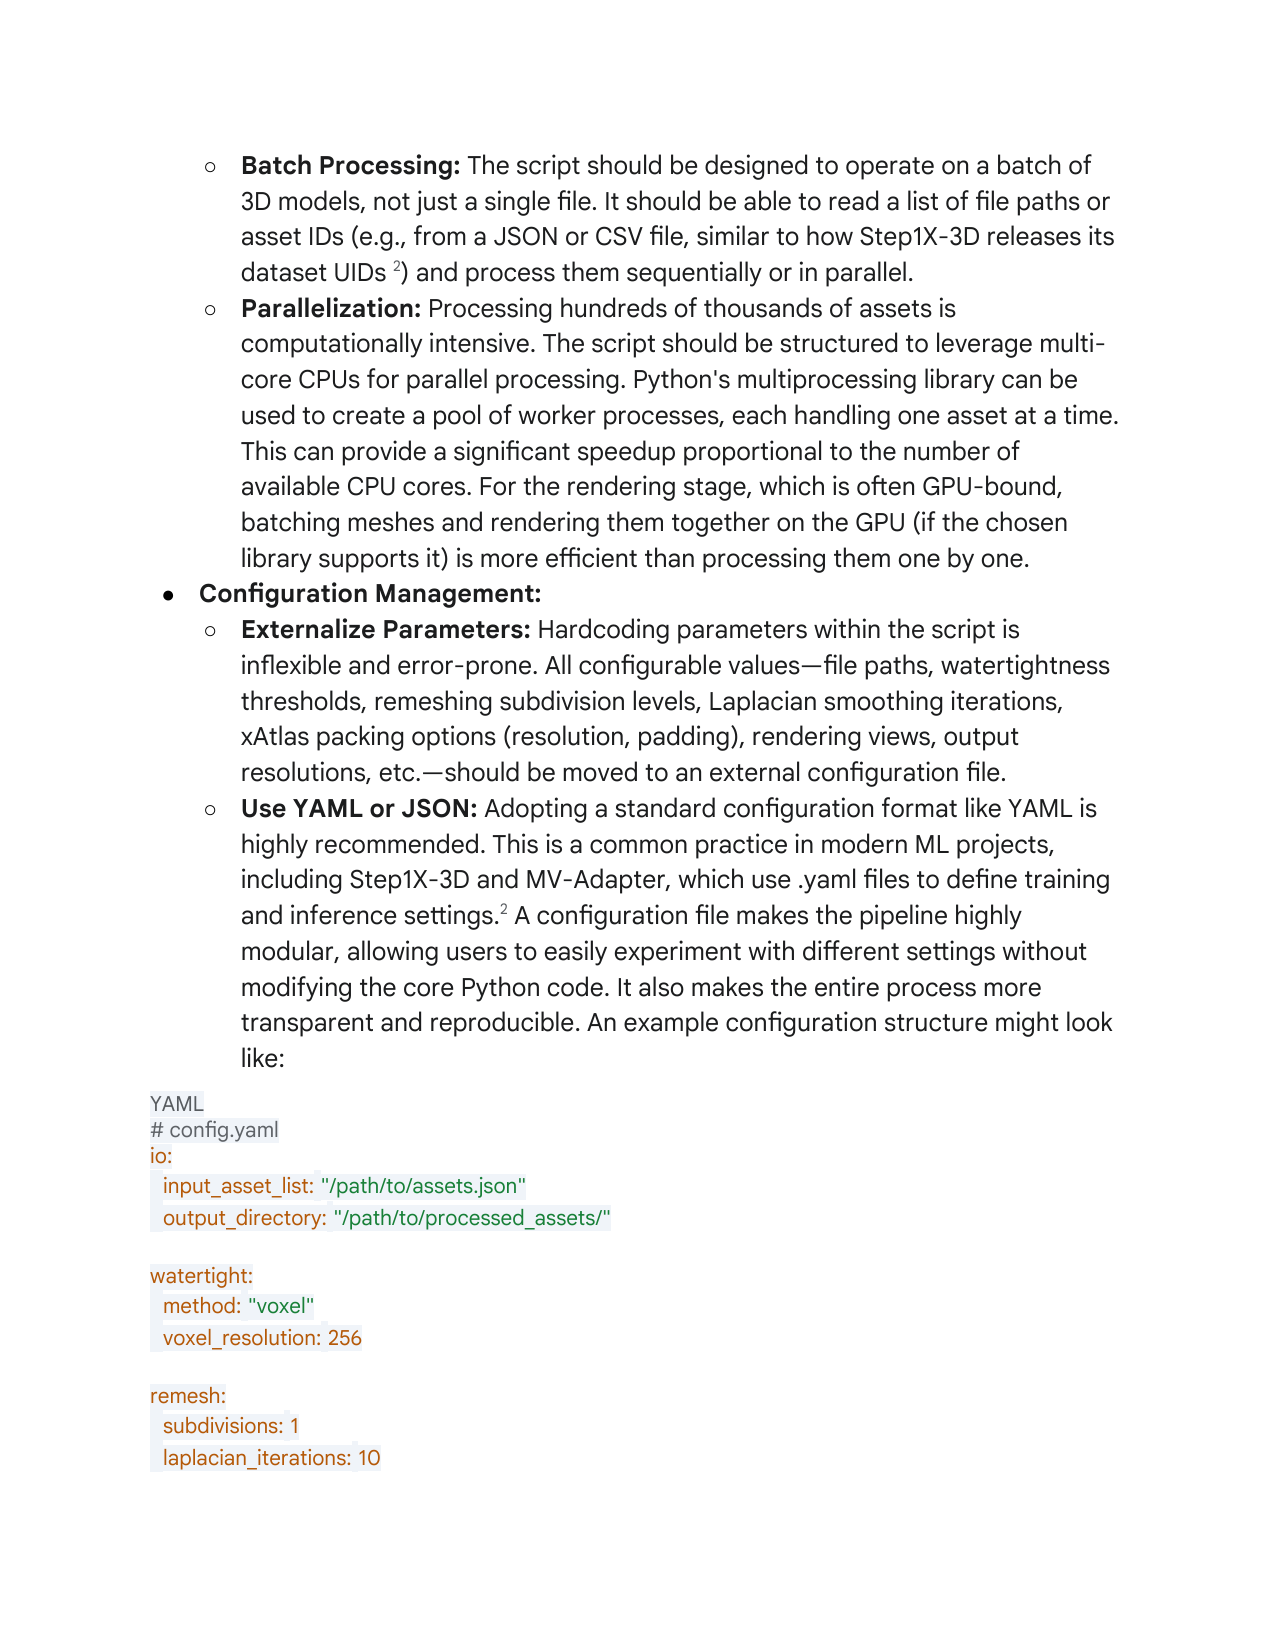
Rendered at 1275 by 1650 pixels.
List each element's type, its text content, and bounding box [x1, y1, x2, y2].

list Use YAML or JSON: Adopting a standard configuration format like YAML is highly recommended. This is a common practice in modern ML projects, including Step1X-3D and MV-Adapter, which use .yaml files to define training and inference settings.2 A configuration file makes the pipeline highly modular, allowing users to easily experiment with different settings without modifying the core Python code. It also makes the entire process more transparent and reproducible. An example configuration structure might look like: [203, 793, 1125, 1074]
list Parallelization: Processing hundreds of thousands of assets is computationally intensive. The script should be structured to leverage multi-core CPUs for parallel processing. Python's multiprocessing library can be used to create a pool of worker processes, each handling one asset at a time. This can provide a significant speedup proportional to the number of available CPU cores. For the rendering stage, which is often GPU-bound, batching meshes and rendering them together on the GPU (if the chosen library supports it) is more efficient than processing them one by one. [203, 293, 1125, 574]
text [150, 1091, 1125, 1472]
list Configuration Management: [161, 579, 1125, 610]
list Externalize Parameters: Hardcoding parameters within the script is inflexible and error-prone. All configurable values—file paths, watertightness thresholds, remeshing subdivision levels, Laplacian smoothing iterations, xAtlas packing options (resolution, padding), rendering views, output resolutions, etc.—should be moved to an external configuration file. [203, 614, 1125, 789]
list Batch Processing: The script should be designed to operate on a batch of 3D models, not just a single file. It should be able to read a list of file paths or asset IDs (e.g., from a JSON or CSV file, similar to how Step1X-3D releases its dataset UIDs 2) and process them sequentially or in parallel. [203, 150, 1125, 288]
